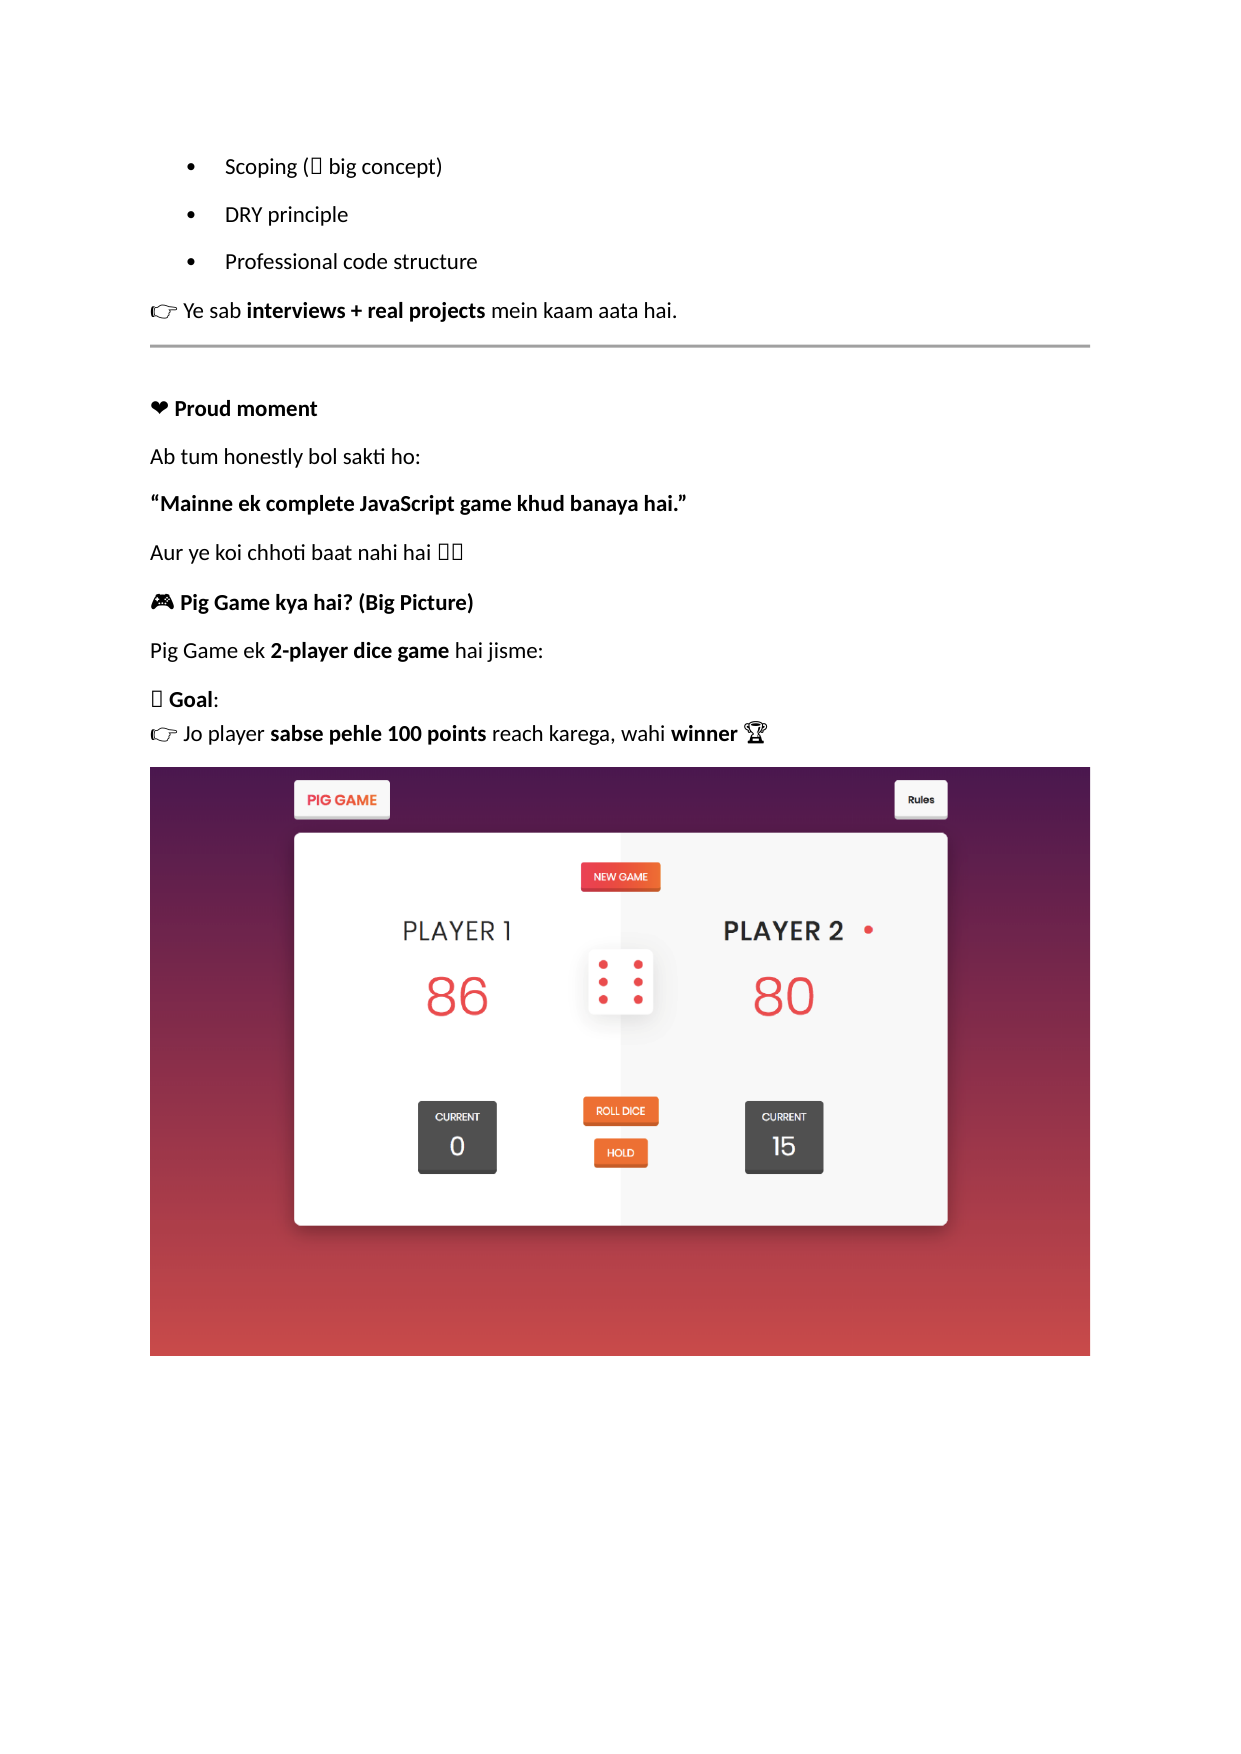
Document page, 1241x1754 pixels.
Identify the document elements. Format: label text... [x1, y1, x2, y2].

text Pig Game ek 2-player dice game hai jisme: [150, 636, 1090, 664]
list Scoping (🔥 big concept) [187, 150, 1090, 181]
text ❤️ Proud moment [150, 391, 1090, 423]
picture [150, 767, 1091, 1356]
list Professional code structure [187, 247, 1090, 275]
text 🎮 Pig Game kya hai? (Big Picture) [150, 586, 1090, 617]
text 👉 Ye sab interviews + real projects mein kaam aata hai. [150, 294, 1090, 325]
text Ab tum honestly bol sakti ho: [150, 442, 1090, 470]
text 🎯 Goal: 👉 Jo player sabse pehle 100 points reach karega, wahi winner 🏆 [150, 683, 1090, 748]
text “Mainne ek complete JavaScript game khud banaya hai.” [150, 489, 1090, 517]
text Aur ye koi chhoti baat nahi hai 💪✨ [150, 536, 1090, 567]
list DRY principle [187, 200, 1090, 228]
